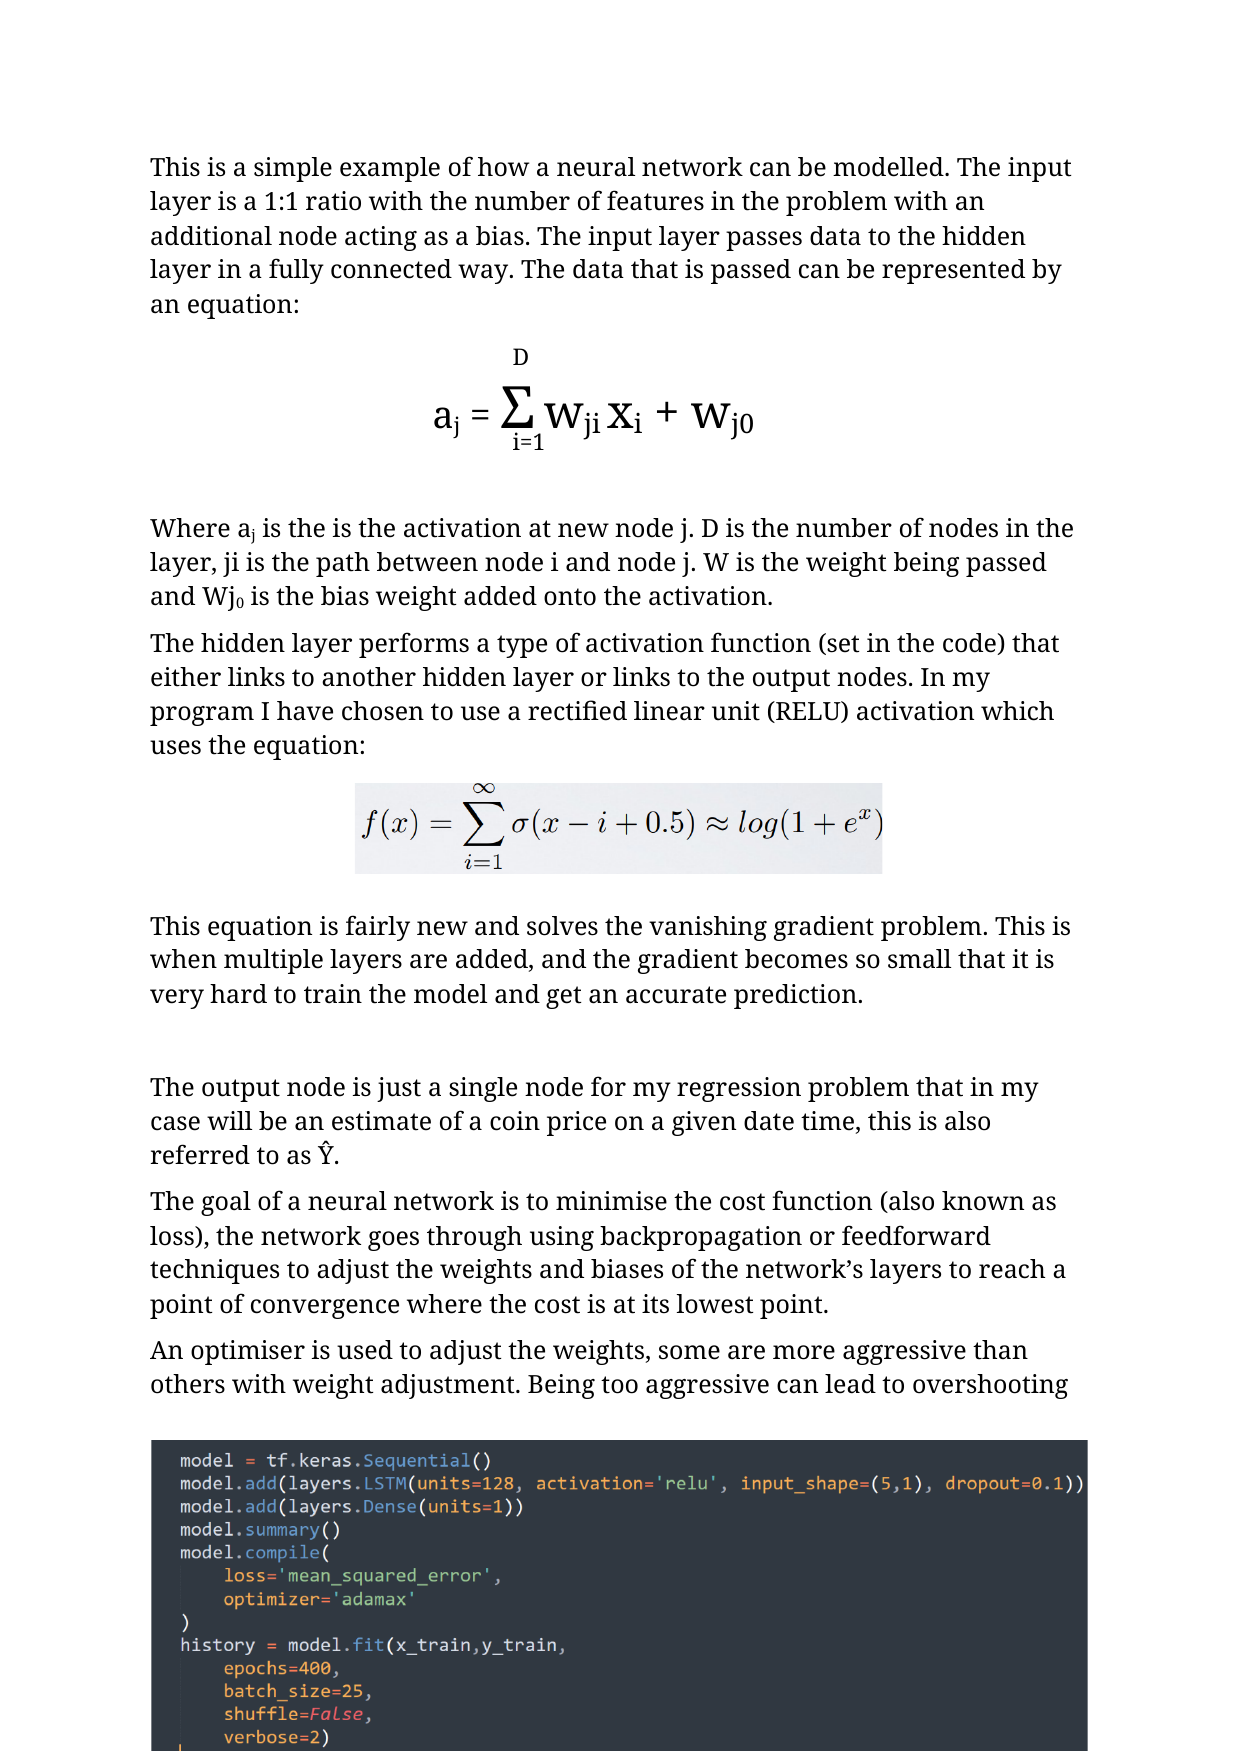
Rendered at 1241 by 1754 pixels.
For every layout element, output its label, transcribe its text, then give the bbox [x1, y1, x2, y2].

text The output node is just a single node for my regression problem that in my case will be an estimate of a coin price on a given date time, this is also referred to as Ŷ. [150, 1069, 1090, 1172]
text This is a simple example of how a neural network can be modelled. The input layer is a 1:1 ratio with the number of features in the problem with an additional node acting as a bias. The input layer passes data to the hidden layer in a fully connected way. The data that is passed can be represented by an equation: [150, 150, 1090, 320]
text This equation is fairly new and solves the vanishing gradient problem. This is when multiple layers are added, and the gradient becomes so small that it is very hard to train the model and get an accurate prediction. [150, 908, 1090, 1010]
text The goal of a neural network is to minimise the cost function (also known as loss), the network goes through using backpropagation or feedforward techniques to adjust the weights and biases of the network’s layers to reach a point of convergence where the cost is at its lowest point. [150, 1184, 1090, 1320]
picture [150, 1440, 1087, 1750]
text The hidden layer performs a type of activation function (set in the code) that either links to another hidden layer or links to the output nodes. In my program I have chosen to use a rectified linear unit (RELU) activation which uses the equation: [150, 625, 1090, 762]
text Where aj is the is the activation at new node j. D is the number of nodes in the layer, ji is the path between node i and node j. W is the weight being passed and Wj0 is the bias weight added onto the activation. [150, 511, 1090, 613]
picture [354, 783, 883, 874]
